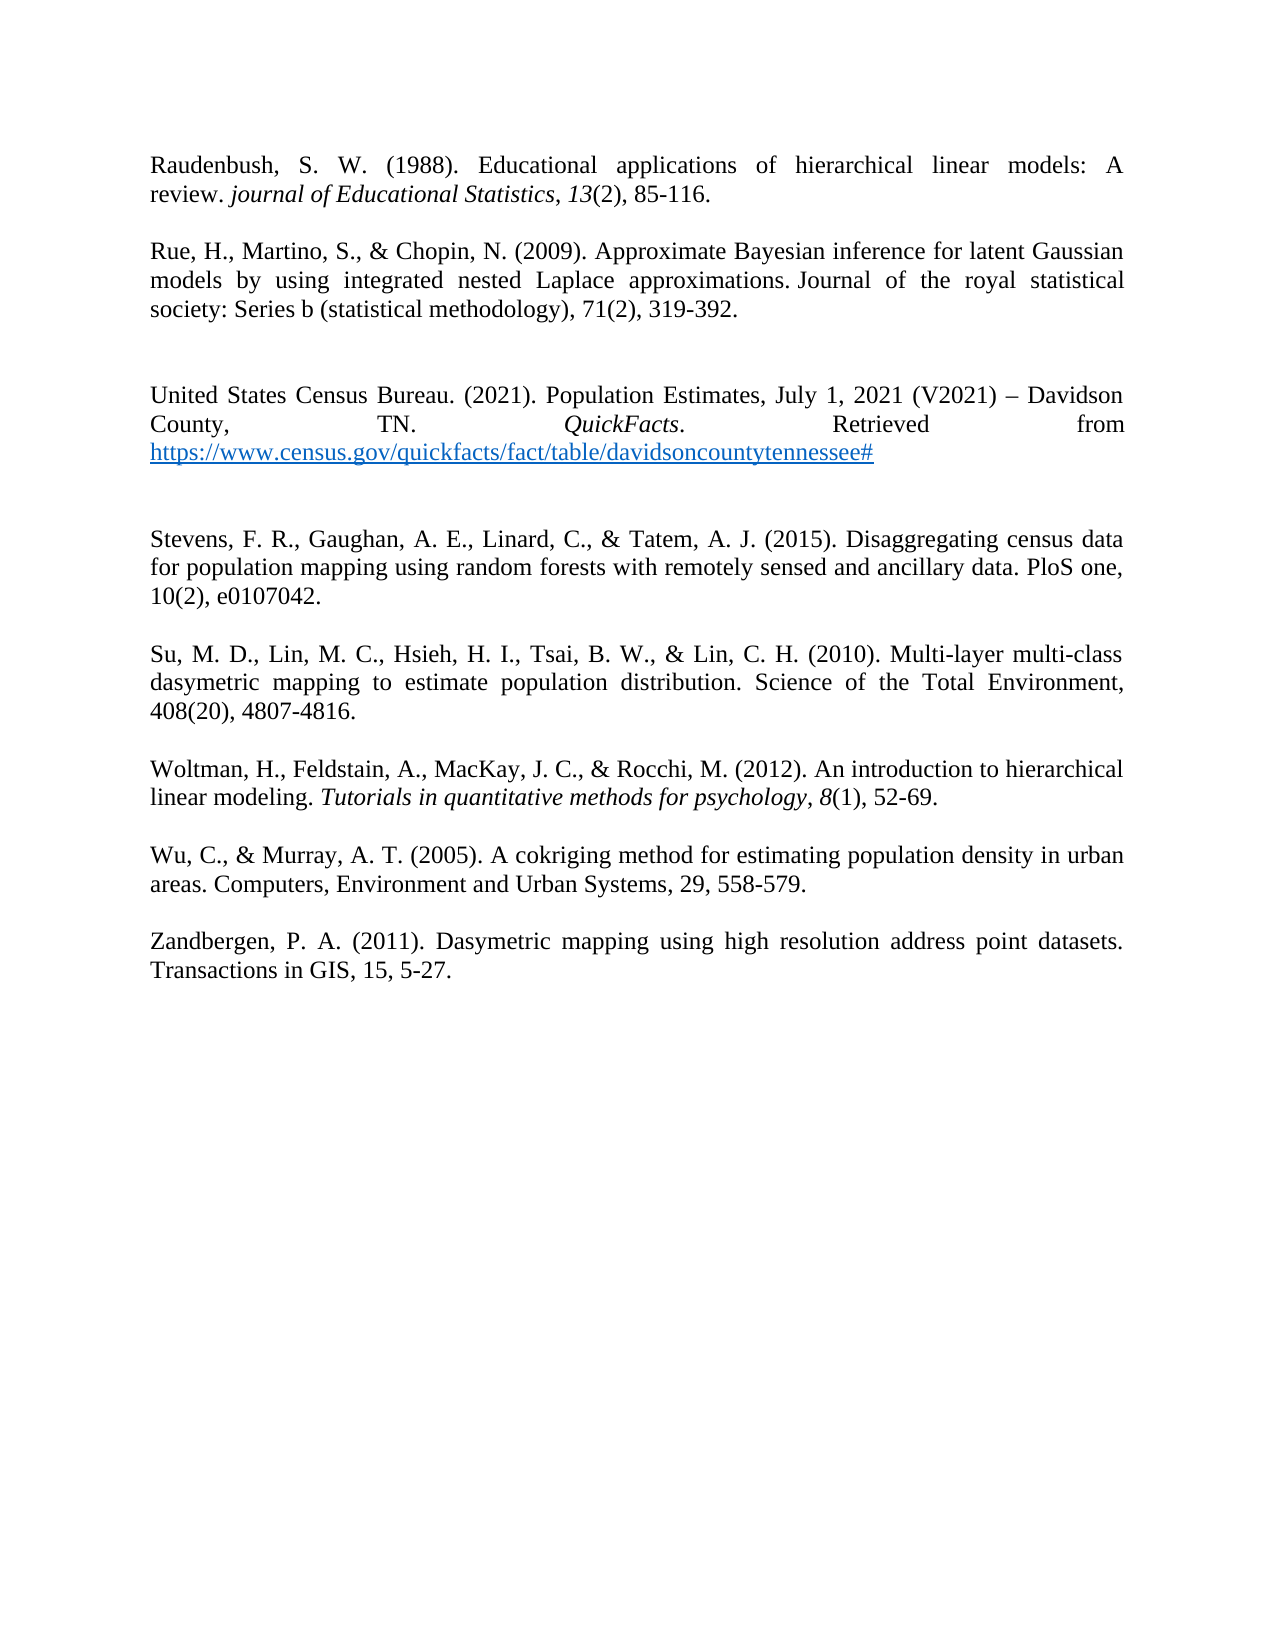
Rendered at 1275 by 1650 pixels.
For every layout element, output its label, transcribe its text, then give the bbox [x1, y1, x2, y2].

text Wu, C., & Murray, A. T. (2005). A cokriging method for estimating population density in urban areas. Computers, Environment and Urban Systems, 29, 558-579. [150, 840, 1125, 897]
text United States Census Bureau. (2021). Population Estimates, July 1, 2021 (V2021) – Davidson County, TN. QuickFacts. Retrieved from https://www.census.gov/quickfacts/fact/table/davidsoncountytennessee# [150, 380, 1125, 466]
text Zandbergen, P. A. (2011). Dasymetric mapping using high resolution address point datasets. Transactions in GIS, 15, 5-27. [150, 926, 1125, 984]
text Stevens, F. R., Gaughan, A. E., Linard, C., & Tatem, A. J. (2015). Disaggregating census data for population mapping using random forests with remotely sensed and ancillary data. PloS one, 10(2), e0107042. [150, 524, 1125, 610]
text Raudenbush, S. W. (1988). Educational applications of hierarchical linear models: A review. journal of Educational Statistics, 13(2), 85-116. [150, 150, 1125, 207]
text Woltman, H., Feldstain, A., MacKay, J. C., & Rocchi, M. (2012). An introduction to hierarchical linear modeling. Tutorials in quantitative methods for psychology, 8(1), 52-69. [150, 754, 1125, 811]
text Su, M. D., Lin, M. C., Hsieh, H. I., Tsai, B. W., & Lin, C. H. (2010). Multi-layer multi-class dasymetric mapping to estimate population distribution. Science of the Total Environment, 408(20), 4807-4816. [150, 639, 1125, 725]
text Rue, H., Martino, S., & Chopin, N. (2009). Approximate Bayesian inference for latent Gaussian models by using integrated nested Laplace approximations. Journal of the royal statistical society: Series b (statistical methodology), 71(2), 319-392. [150, 236, 1125, 322]
